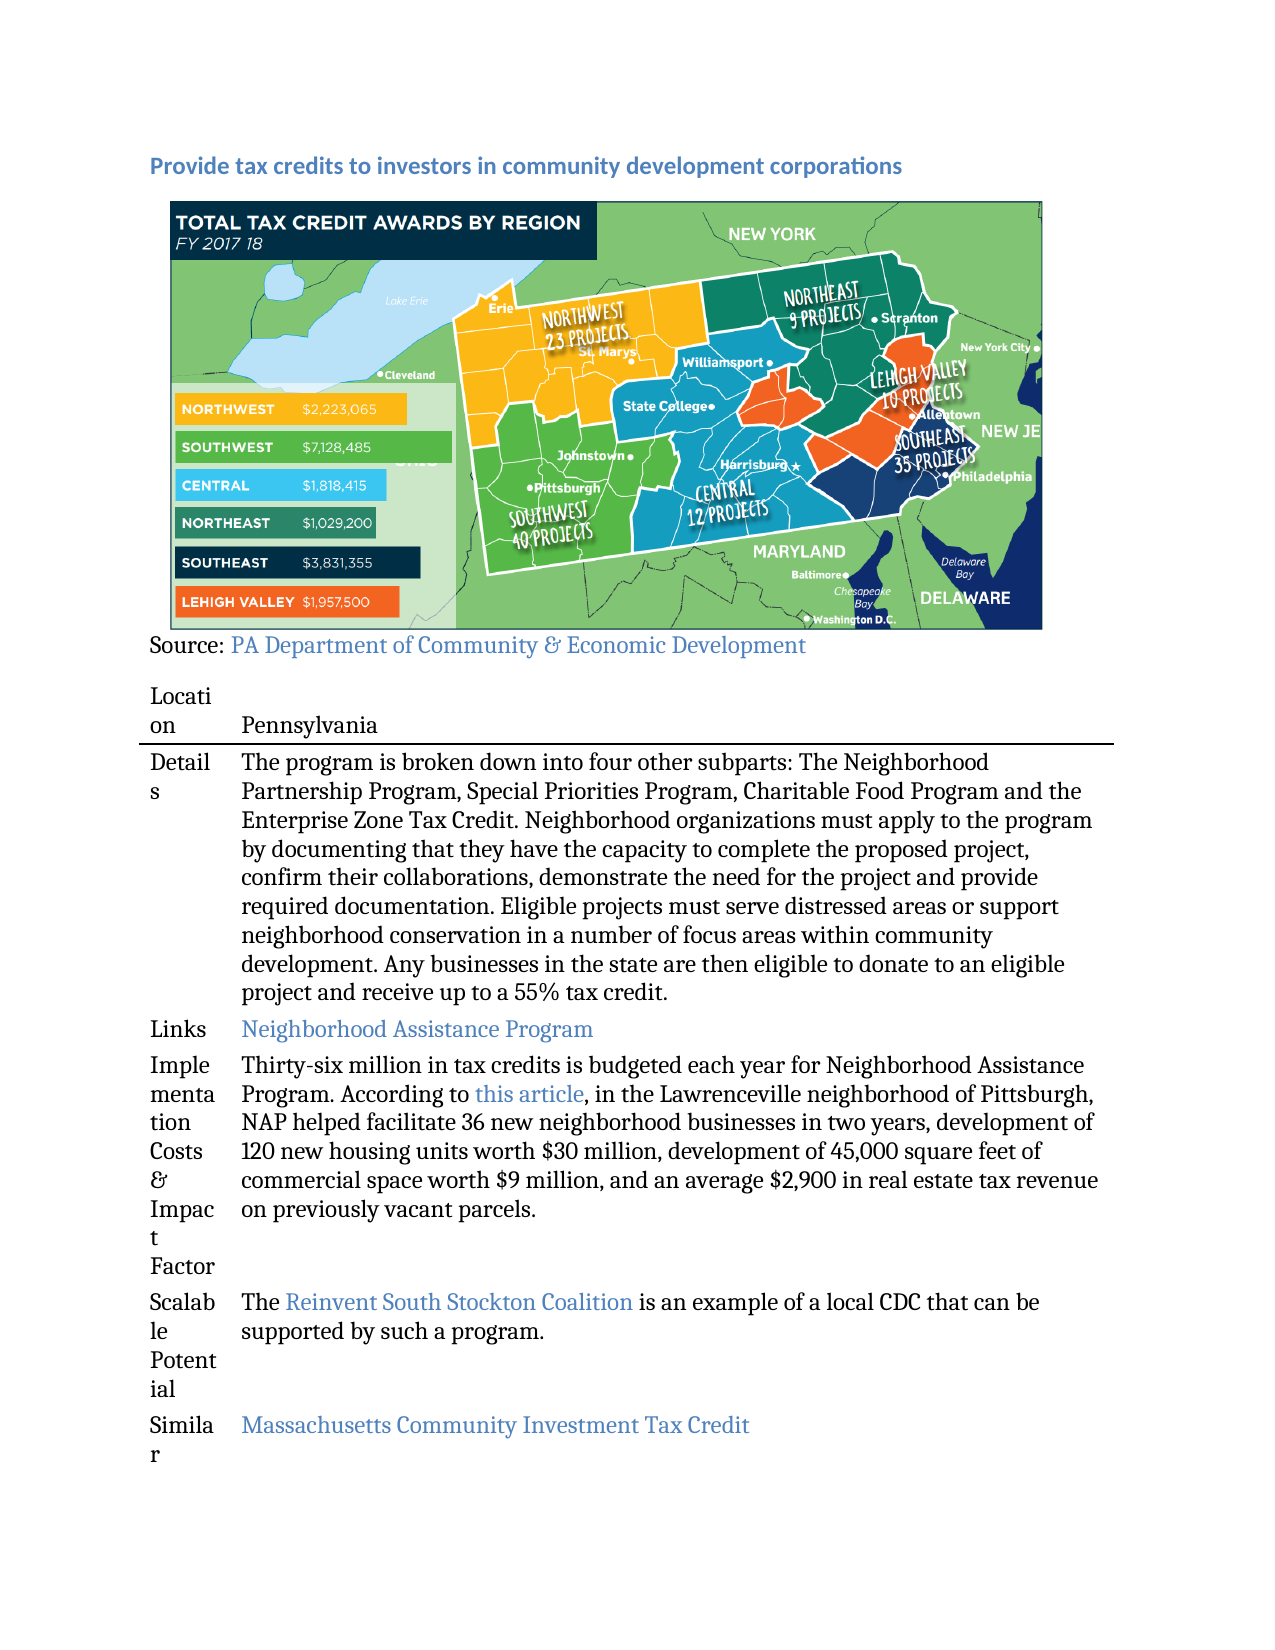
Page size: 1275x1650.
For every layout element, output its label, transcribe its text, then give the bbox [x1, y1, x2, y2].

table_cell Similar [139, 1407, 230, 1472]
table_cell The program is broken down into four other subparts: The Neighborhood Partnership Program, Special Priorities Program, Charitable Food Program and the Enterprise Zone Tax Credit. Neighborhood organizations must apply to the program by documenting that they have the capacity to complete the proposed project, confirm their collaborations, demonstrate the need for the project and provide required documentation. Eligible projects must serve distressed areas or support neighborhood conservation in a number of focus areas within community development. Any businesses in the state are then eligible to donate to an eligible project and receive up to a 55% tax credit. [230, 745, 1114, 1011]
picture [168, 199, 1044, 631]
table_cell Links [139, 1011, 230, 1047]
table_header Pennsylvania [230, 678, 1114, 743]
table_cell The Reinvent South Stockton Coalition is an example of a local CDC that can be supported by such a program. [230, 1285, 1114, 1407]
subtitle Provide tax credits to investors in community development corporations [150, 150, 1125, 181]
table_cell Details [139, 745, 230, 1011]
table_cell Thirty-six million in tax credits is budgeted each year for Neighborhood Assistance Program. According to this article, in the Lawrenceville neighborhood of Pittsburgh, NAP helped facilitate 36 new neighborhood businesses in two years, development of 120 new housing units worth $30 million, development of 45,000 square feet of commercial space worth $9 million, and an average $2,900 in real estate tax revenue on previously vacant parcels. [230, 1047, 1114, 1284]
table_cell Massachusetts Community Investment Tax Credit [230, 1407, 1114, 1472]
table_cell Scalable Potential [139, 1285, 230, 1407]
table_cell Neighborhood Assistance Program [230, 1011, 1114, 1047]
table_cell Implementation Costs & Impact Factor [139, 1047, 230, 1284]
table_header Location [139, 678, 230, 743]
